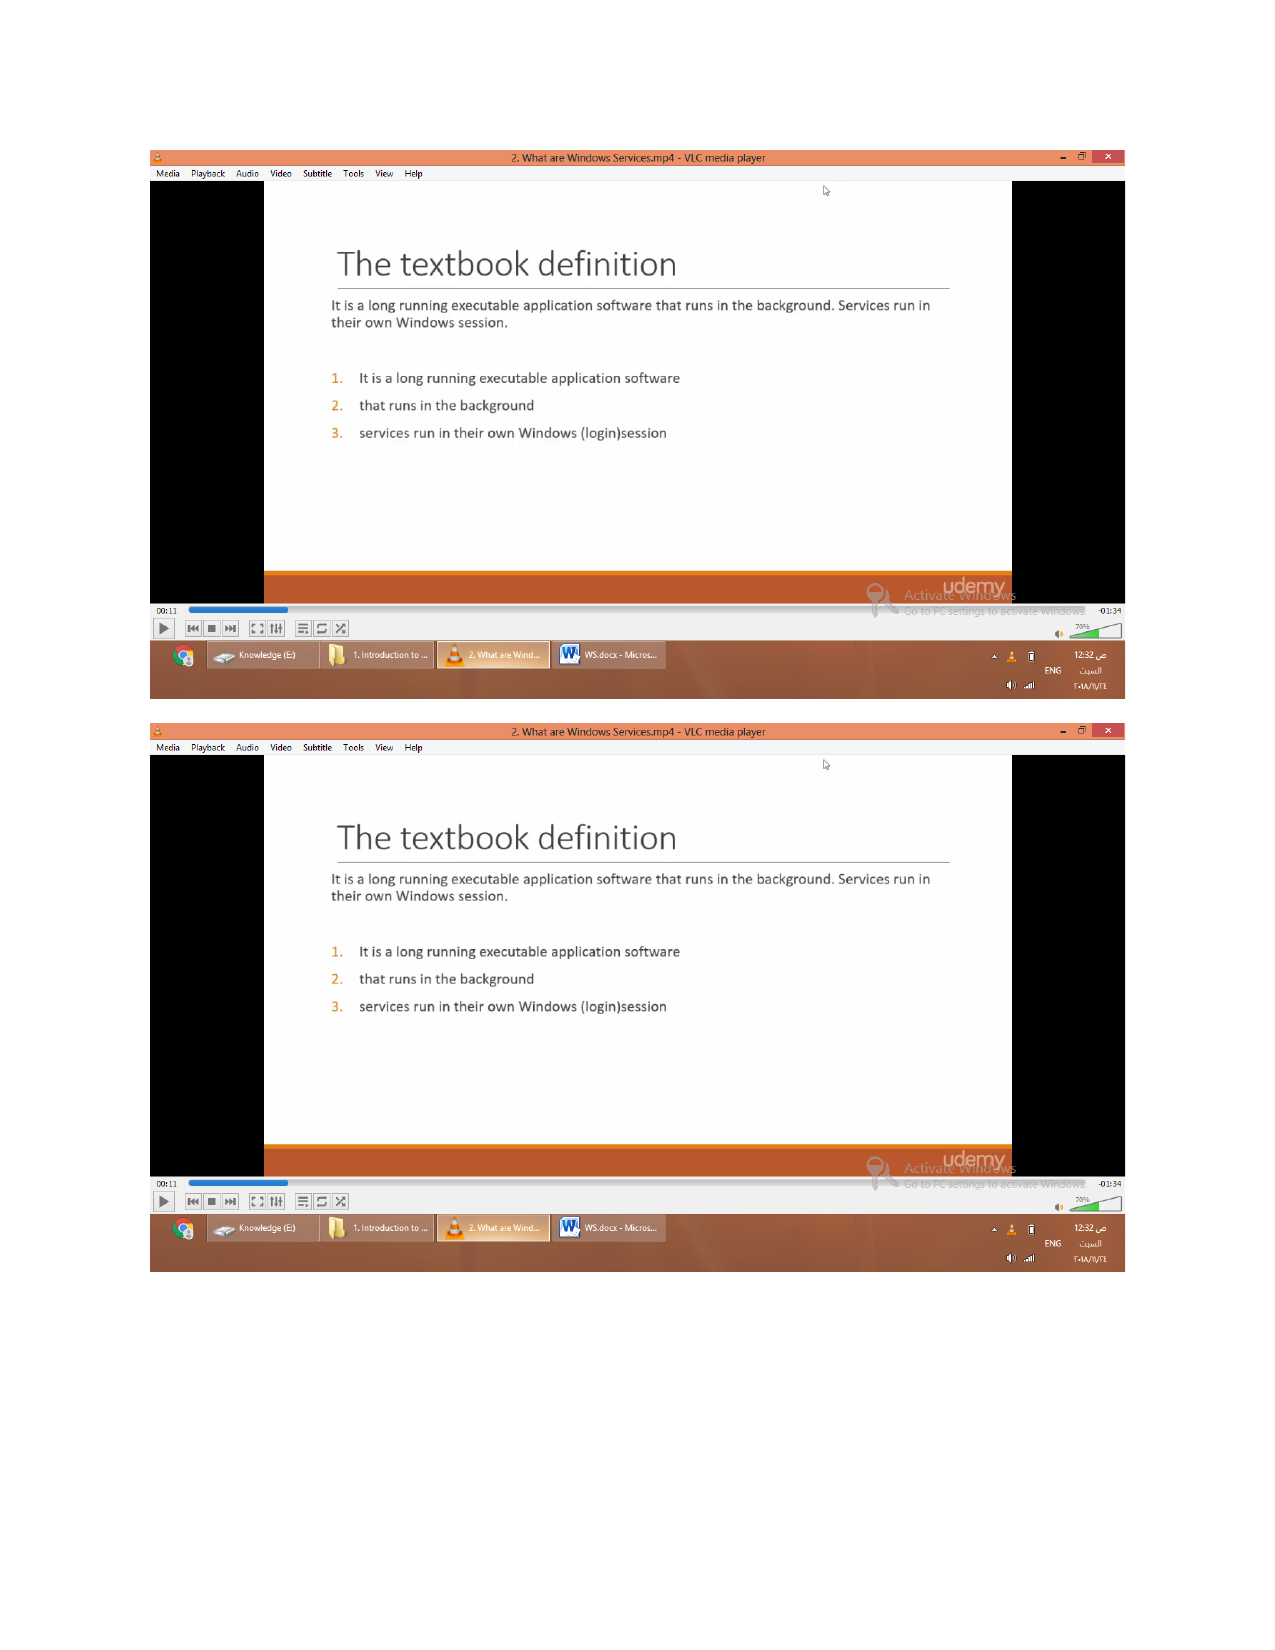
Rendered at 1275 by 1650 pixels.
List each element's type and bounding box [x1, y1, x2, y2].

picture [150, 723, 1125, 1272]
picture [150, 150, 1125, 699]
